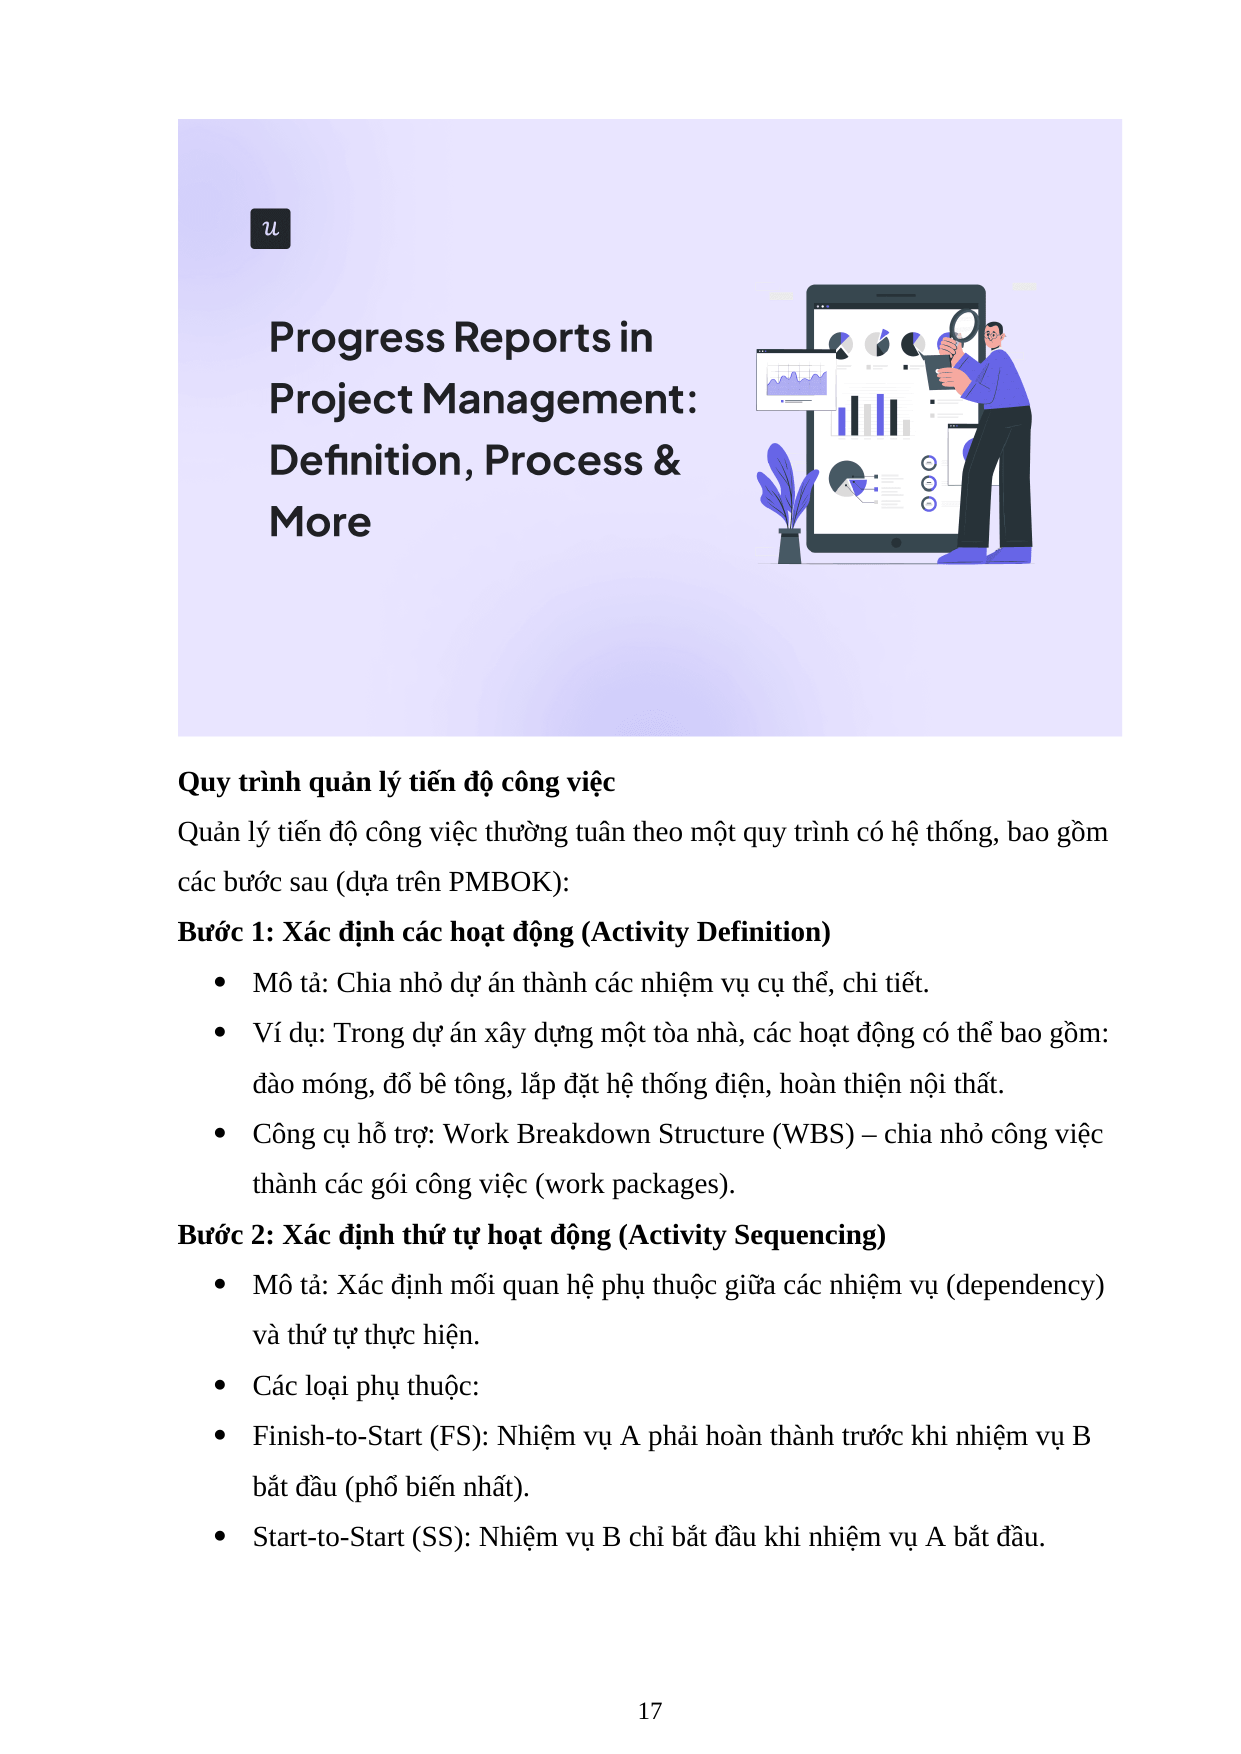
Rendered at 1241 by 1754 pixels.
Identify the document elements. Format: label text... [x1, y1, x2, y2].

picture [177, 118, 1123, 737]
text Quy trình quản lý tiến độ công việc [177, 764, 1122, 797]
list Các loại phụ thuộc: [215, 1368, 1122, 1401]
text Bước 1: Xác định các hoạt động (Activity Definition) [177, 914, 1122, 948]
list Mô tả: Xác định mối quan hệ phụ thuộc giữa các nhiệm vụ (dependency) và thứ tự thực hiện. [215, 1267, 1122, 1351]
list Mô tả: Chia nhỏ dự án thành các nhiệm vụ cụ thể, chi tiết. [215, 965, 1122, 998]
list Start-to-Start (SS): Nhiệm vụ B chỉ bắt đầu khi nhiệm vụ A bắt đầu. [215, 1519, 1122, 1553]
text Quản lý tiến độ công việc thường tuân theo một quy trình có hệ thống, bao gồm các bước sau (dựa trên PMBOK): [177, 814, 1122, 898]
list Finish-to-Start (FS): Nhiệm vụ A phải hoàn thành trước khi nhiệm vụ B bắt đầu (phổ biến nhất). [215, 1418, 1122, 1502]
text Bước 2: Xác định thứ tự hoạt động (Activity Sequencing) [177, 1217, 1122, 1250]
list Công cụ hỗ trợ: Work Breakdown Structure (WBS) – chia nhỏ công việc thành các gói công việc (work packages). [215, 1116, 1122, 1200]
list Ví dụ: Trong dự án xây dựng một tòa nhà, các hoạt động có thể bao gồm: đào móng, đổ bê tông, lắp đặt hệ thống điện, hoàn thiện nội thất. [215, 1015, 1122, 1099]
